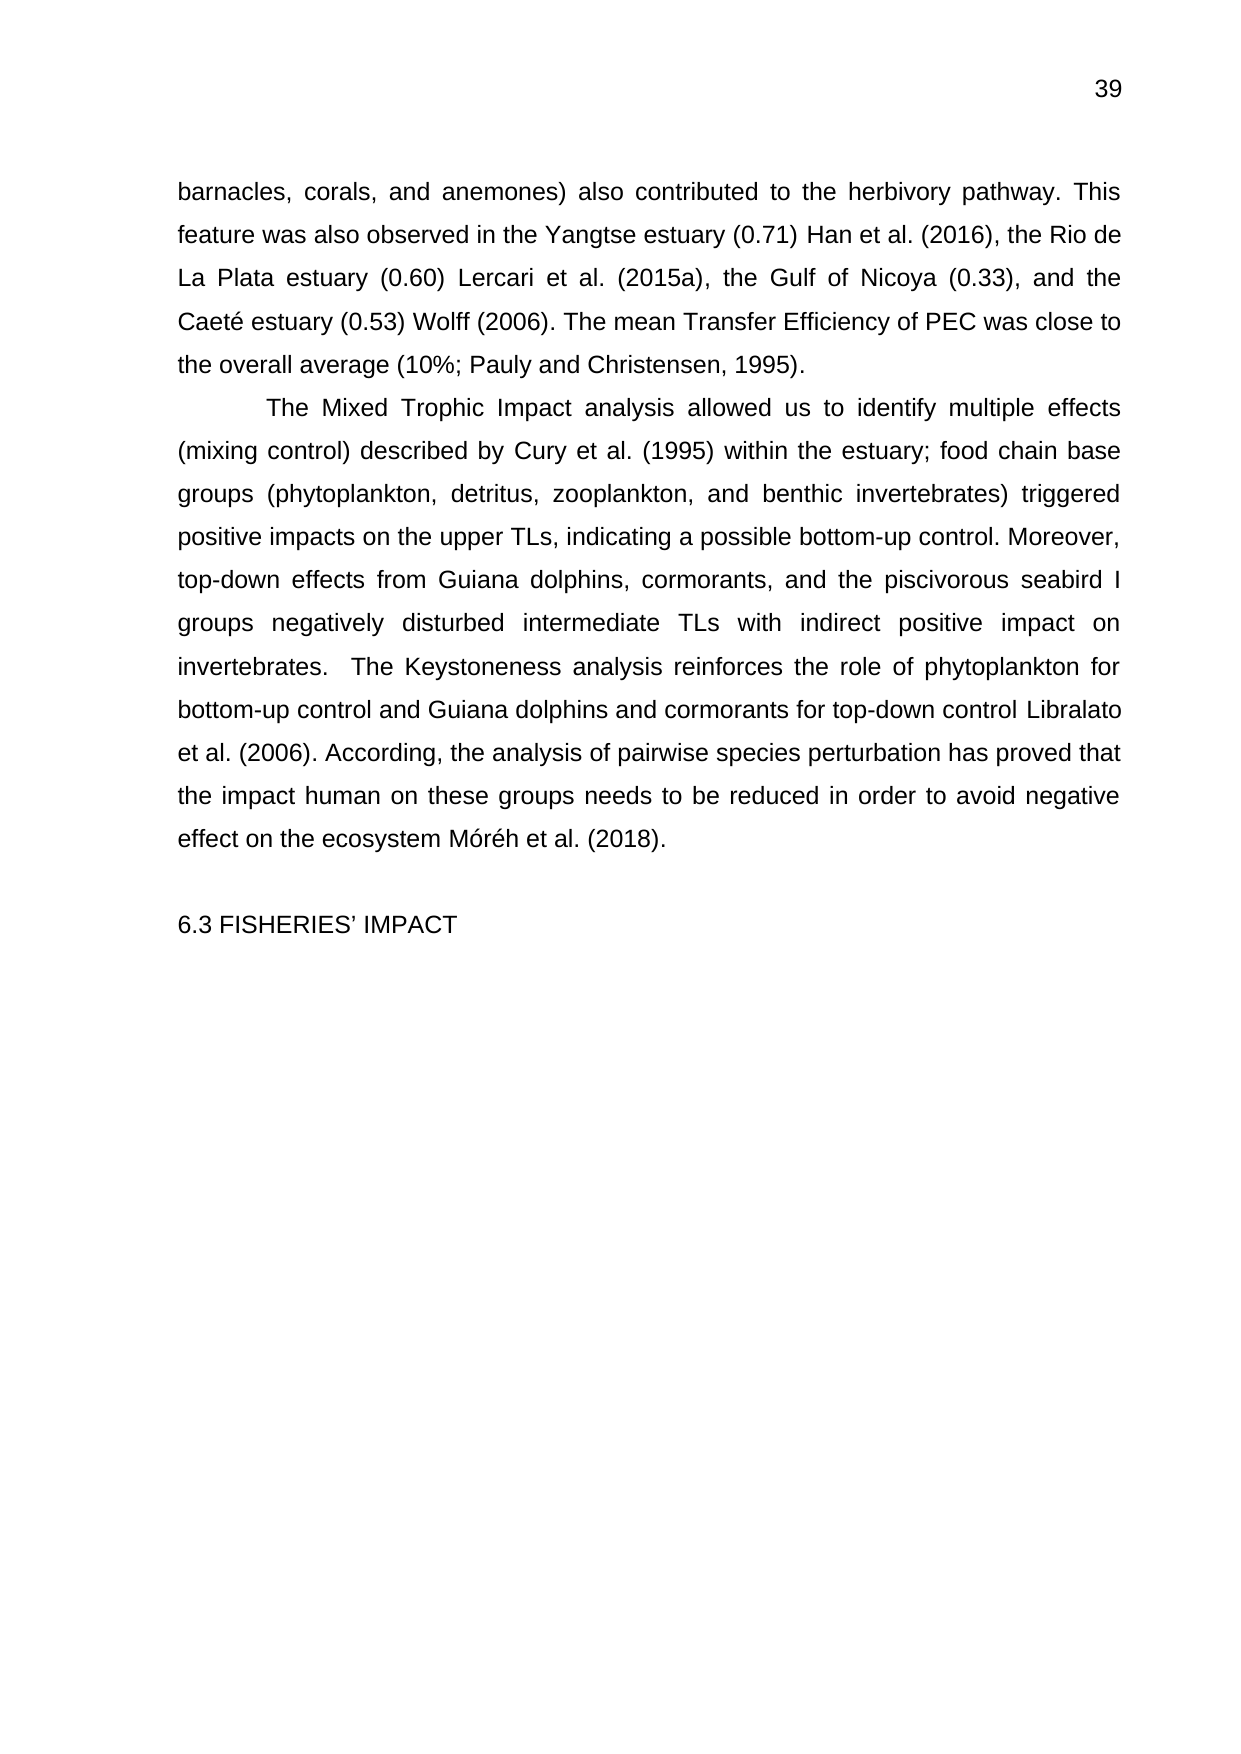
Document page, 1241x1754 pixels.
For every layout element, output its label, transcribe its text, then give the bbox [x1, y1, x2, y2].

text The Mixed Trophic Impact analysis allowed us to identify multiple effects (mixing control) described by Cury et al. (1995) within the estuary; food chain base groups (phytoplankton, detritus, zooplankton, and benthic invertebrates) triggered positive impacts on the upper TLs, indicating a possible bottom-up control. Moreover, top-down effects from Guiana dolphins, cormorants, and the piscivorous seabird I groups negatively disturbed intermediate TLs with indirect positive impact on invertebrates. The Keystoneness analysis reinforces the role of phytoplankton for bottom-up control and Guiana dolphins and cormorants for top-down control Libralato et al. (2006). According, the analysis of pairwise species perturbation has proved that the impact human on these groups needs to be reduced in order to avoid negative effect on the ecosystem Móréh et al. (2018). [177, 393, 1122, 853]
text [177, 177, 1122, 378]
subtitle Fisheries’ impact [177, 910, 1122, 939]
